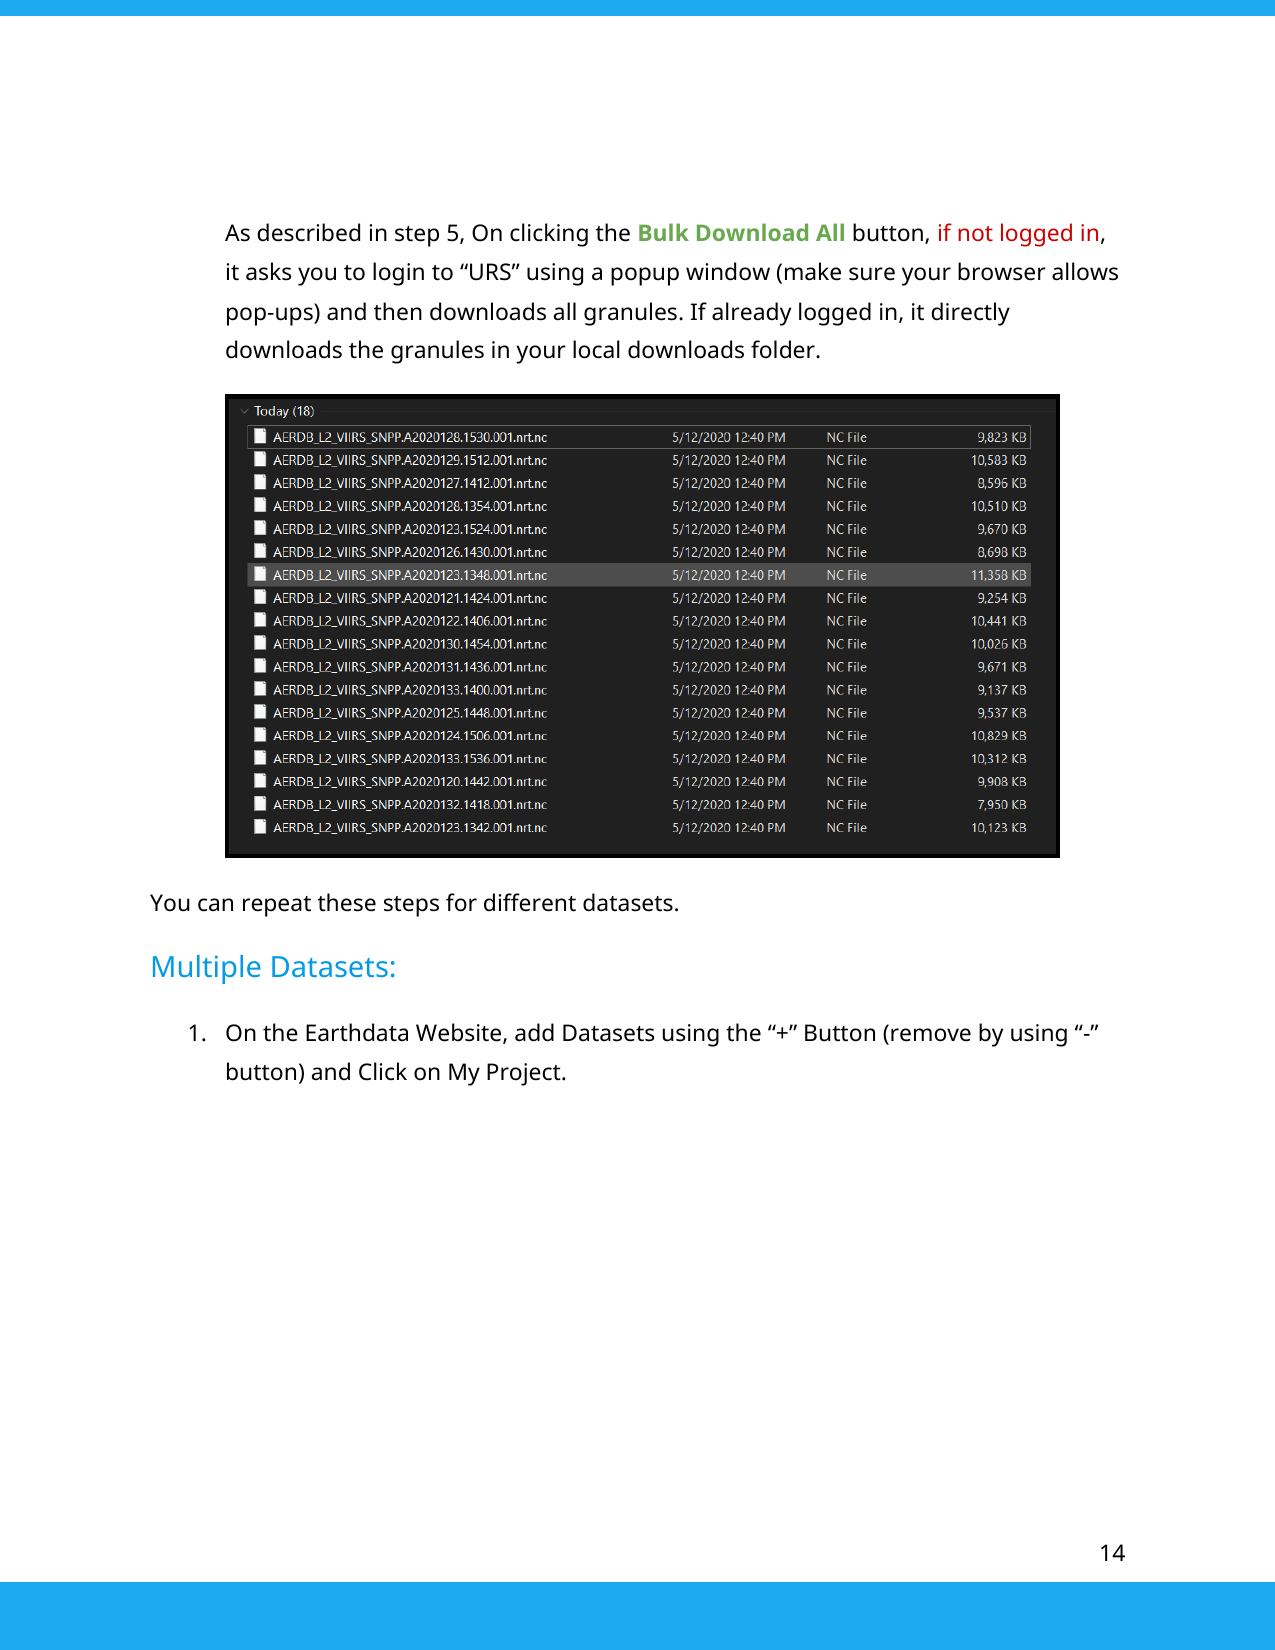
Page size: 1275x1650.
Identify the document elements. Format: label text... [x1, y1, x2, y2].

text Multiple Datasets: [150, 947, 1125, 986]
picture [229, 399, 1056, 854]
picture [0, 0, 1275, 16]
text You can repeat these steps for different datasets. [150, 887, 1125, 918]
list On the Earthdata Website, add Datasets using the “+” Button (remove by using “-” button) and Click on My Project. [187, 1017, 1125, 1087]
picture [0, 1582, 1275, 1650]
text As described in step 5, On clicking the Bulk Download All button, if not logged in, it asks you to login to “URS” using a popup window (make sure your browser allows pop-ups) and then downloads all granules. If already logged in, it directly downloads the granules in your local downloads folder. [225, 217, 1125, 366]
